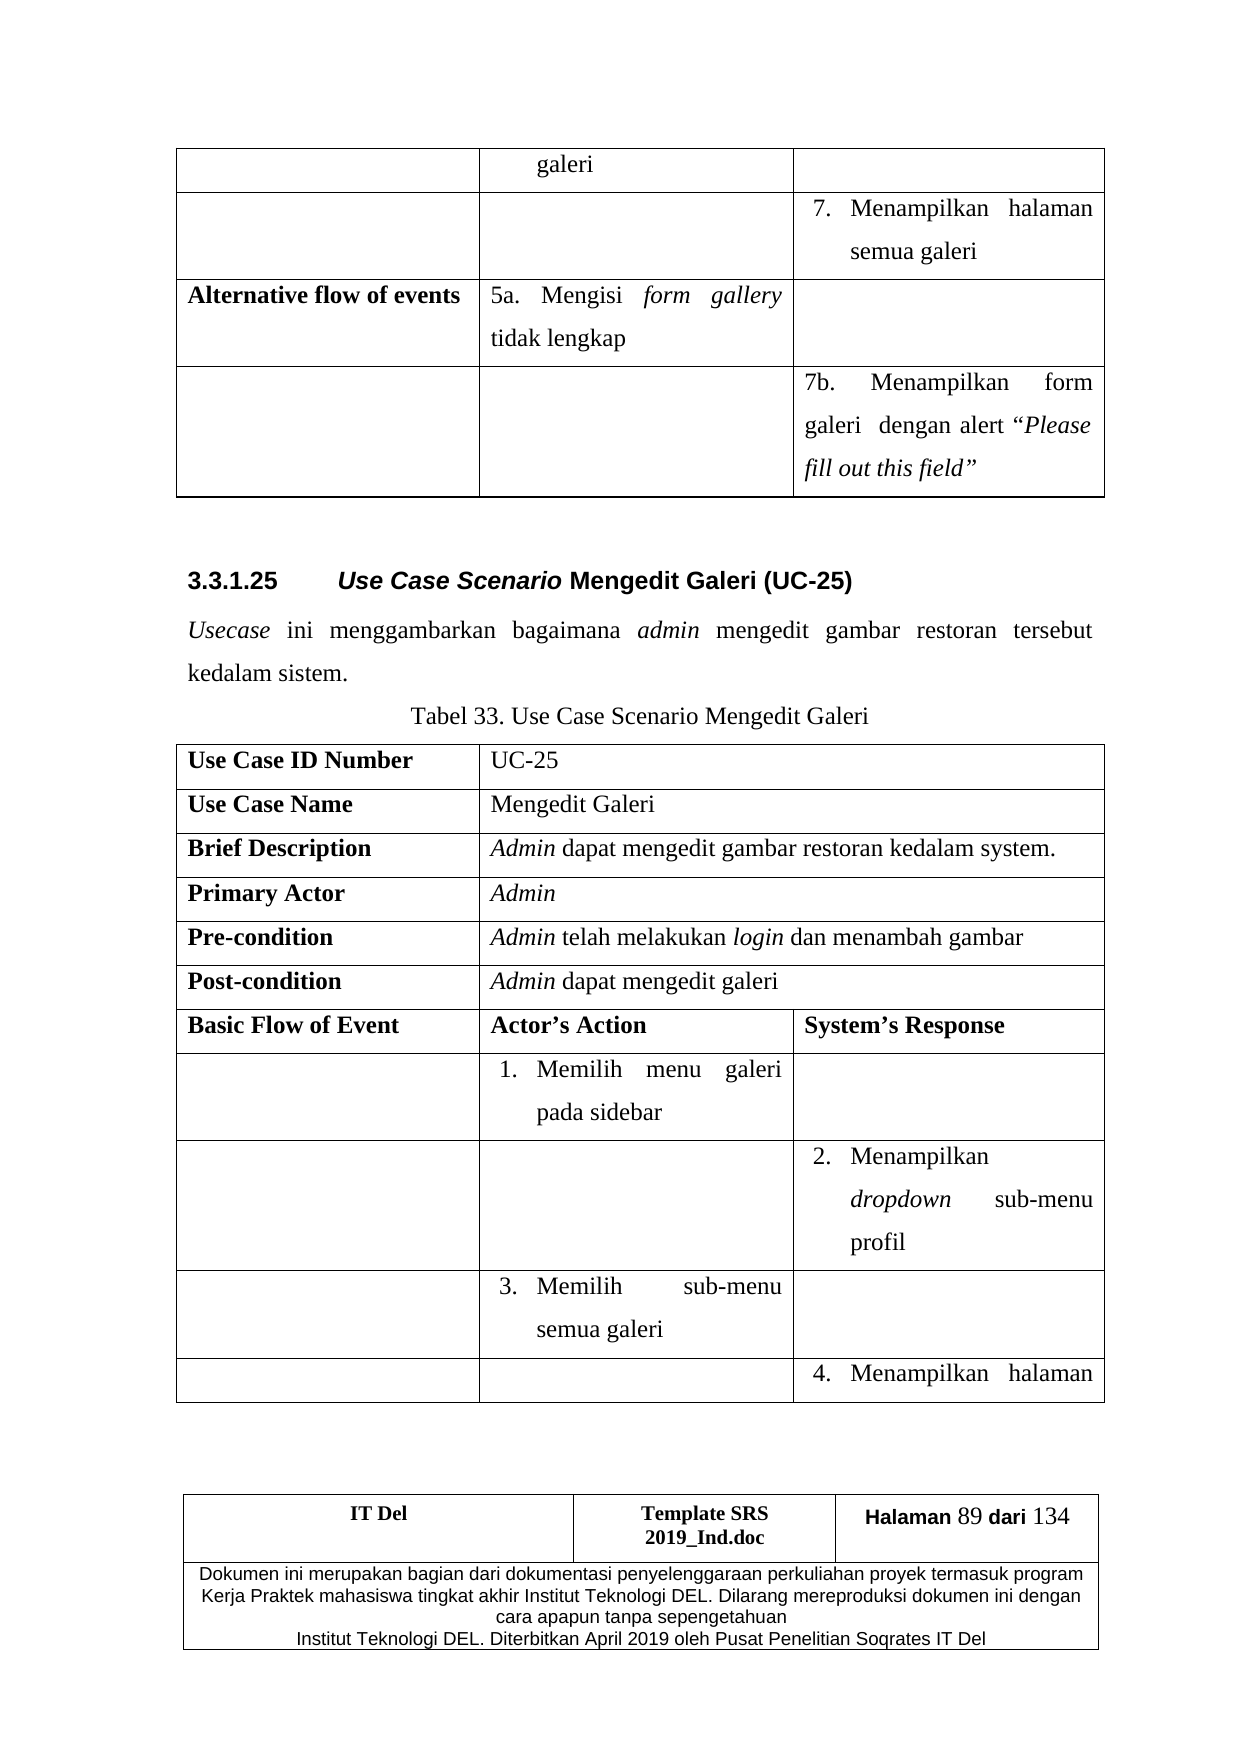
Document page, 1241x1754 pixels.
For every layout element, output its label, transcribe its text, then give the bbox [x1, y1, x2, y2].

subtitle Use Case Scenario Mengedit Galeri (UC-25) [187, 566, 1092, 594]
table_cell [480, 193, 793, 279]
table_cell Actor’s Action [480, 1010, 793, 1053]
table_header Use Case ID Number [177, 745, 479, 788]
table_cell 5a. Mengisi form gallery tidak lengkap [480, 280, 793, 366]
table_cell [794, 280, 1104, 366]
table_cell [177, 149, 479, 192]
table_cell Admin dapat mengedit galeri [480, 966, 1104, 1009]
table_cell [177, 1271, 479, 1357]
table_cell [177, 1054, 479, 1140]
table_cell Pre-condition [177, 922, 479, 965]
text Tabel 33. Use Case Scenario Mengedit Galeri [187, 701, 1092, 730]
table_cell Memilih sub-menu semua galeri [480, 1271, 793, 1357]
table_cell [177, 367, 479, 496]
table_cell Mengedit Galeri [480, 790, 1104, 832]
text Usecase ini menggambarkan bagaimana admin mengedit gambar restoran tersebut kedalam sistem. [187, 615, 1092, 687]
table_cell Admin [480, 878, 1104, 921]
table_cell System’s Response [794, 1010, 1104, 1053]
table_cell Alternative flow of events [177, 280, 479, 366]
table_cell Use Case Name [177, 790, 479, 832]
table_cell Menampilkan halaman semua galeri [794, 193, 1104, 279]
table_cell Admin telah melakukan login dan menambah gambar [480, 922, 1104, 965]
table_cell Primary Actor [177, 878, 479, 921]
table_cell [177, 193, 479, 279]
table_cell [794, 149, 1104, 192]
table_header UC-25 [480, 745, 1104, 788]
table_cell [794, 1359, 1104, 1402]
table_cell Memilih menu galeri pada sidebar [480, 1054, 793, 1140]
table_cell [794, 1054, 1104, 1140]
table_cell Admin dapat mengedit gambar restoran kedalam system. [480, 834, 1104, 877]
table_cell Brief Description [177, 834, 479, 877]
table_cell [480, 367, 793, 496]
table_cell Basic Flow of Event [177, 1010, 479, 1053]
table_cell [794, 1271, 1104, 1357]
table_cell 7b. Menampilkan form galeri dengan alert “Please fill out this field” [794, 367, 1104, 496]
table_cell [480, 1359, 793, 1402]
table_cell [177, 1359, 479, 1402]
table_cell [480, 1141, 793, 1270]
table_cell Post-condition [177, 966, 479, 1009]
table_cell [177, 1141, 479, 1270]
table_cell Menampilkan dropdown sub-menu profil [794, 1141, 1104, 1270]
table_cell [480, 149, 793, 192]
